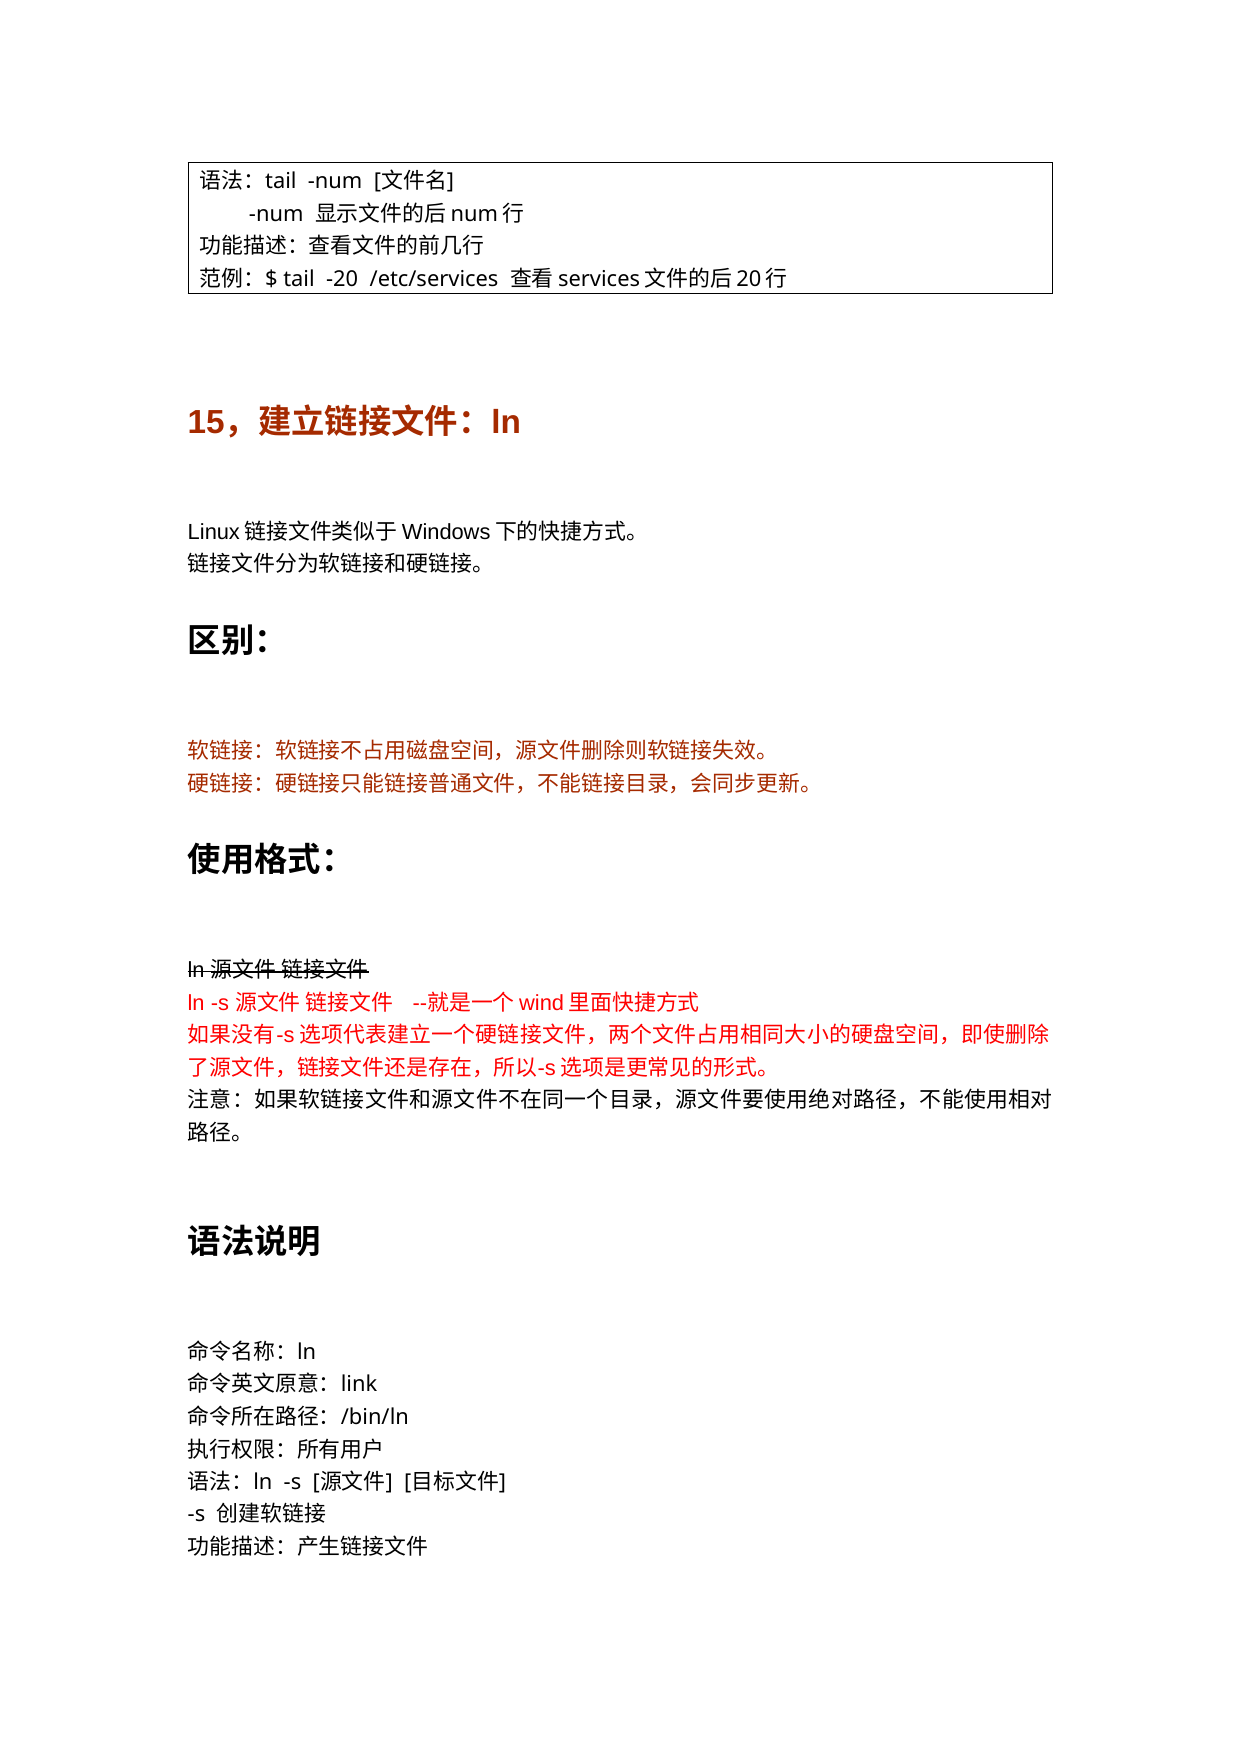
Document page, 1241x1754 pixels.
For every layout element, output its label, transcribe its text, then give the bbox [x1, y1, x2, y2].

text 软链接：软链接不占用磁盘空间，源文件删除则软链接失效。 [187, 733, 1053, 765]
text 注意：如果软链接文件和源文件不在同一个目录，源文件要使用绝对路径，不能使用相对路径。 [187, 1082, 1053, 1147]
text 链接文件分为软链接和硬链接。 [187, 546, 1053, 578]
text 硬链接：硬链接只能链接普通文件，不能链接目录，会同步更新。 [187, 765, 1053, 798]
subtitle 使用格式： [187, 825, 1053, 890]
subtitle 15，建立链接文件：ln [187, 386, 1053, 451]
text Linux链接文件类似于Windows下的快捷方式。 [187, 513, 1053, 546]
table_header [189, 163, 1052, 293]
text 命令名称：ln [187, 1334, 1053, 1366]
text -s 创建软链接 [187, 1496, 1053, 1529]
subtitle 语法说明 [187, 1206, 1053, 1271]
text 命令英文原意：link [187, 1366, 1053, 1399]
subtitle 区别： [187, 605, 1053, 670]
text 语法：ln -s [源文件] [目标文件] [187, 1464, 1053, 1496]
text 命令所在路径：/bin/ln [187, 1399, 1053, 1431]
text ln 源文件 链接文件 [187, 952, 1053, 984]
text ln -s 源文件 链接文件 --就是一个wind里面快捷方式 [187, 984, 1053, 1017]
text 功能描述：产生链接文件 [187, 1529, 1053, 1561]
text 如果没有-s选项代表建立一个硬链接文件，两个文件占用相同大小的硬盘空间，即使删除了源文件，链接文件还是存在，所以-s选项是更常见的形式。 [187, 1017, 1053, 1082]
text 执行权限：所有用户 [187, 1431, 1053, 1464]
